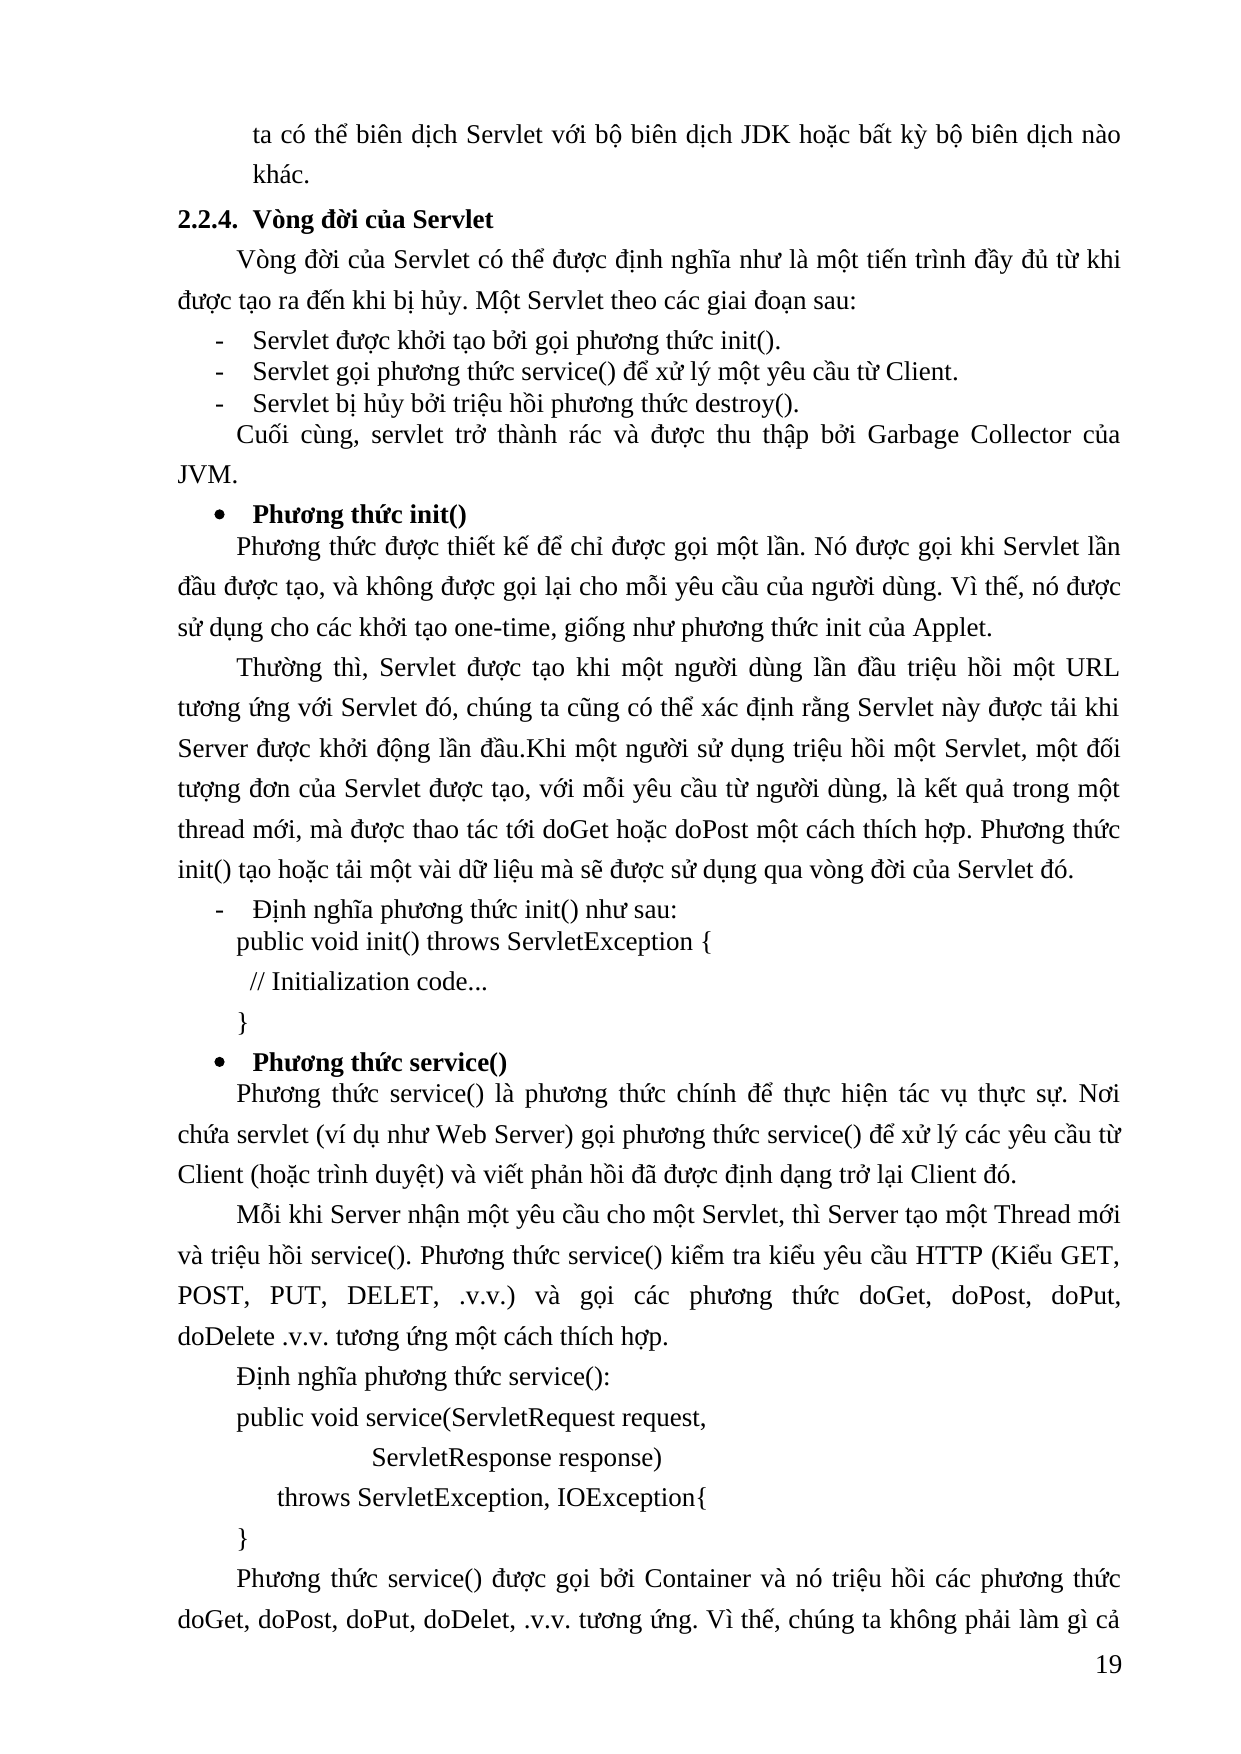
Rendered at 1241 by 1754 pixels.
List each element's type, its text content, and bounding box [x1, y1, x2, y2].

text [177, 1562, 1122, 1634]
text } [177, 1522, 1122, 1553]
list Phương thức service() [215, 1046, 1122, 1077]
text Mỗi khi Server nhận một yêu cầu cho một Servlet, thì Server tạo một Thread mới và triệu hồi service(). Phương thức service() kiểm tra kiểu yêu cầu HTTP (Kiểu GET, POST, PUT, DELET, .v.v.) và gọi các phương thức doGet, doPost, doPut, doDelete .v.v. tương ứng một cách thích hợp. [177, 1198, 1122, 1351]
text public void service(ServletRequest request, [177, 1401, 1122, 1432]
text Thường thì, Servlet được tạo khi một người dùng lần đầu triệu hồi một URL tương ứng với Servlet đó, chúng ta cũng có thể xác định rằng Servlet này được tải khi Server được khởi động lần đầu.Khi một người sử dụng triệu hồi một Servlet, một đối tượng đơn của Servlet được tạo, với mỗi yêu cầu từ người dùng, là kết quả trong một thread mới, mà được thao tác tới doGet hoặc doPost một cách thích hợp. Phương thức init() tạo hoặc tải một vài dữ liệu mà sẽ được sử dụng qua vòng đời của Servlet đó. [177, 651, 1122, 884]
text Cuối cùng, servlet trở thành rác và được thu thập bởi Garbage Collector của JVM. [177, 418, 1122, 489]
text // Initialization code... [177, 965, 1122, 996]
text } [177, 1006, 1122, 1037]
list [215, 118, 1122, 190]
text Vòng đời của Servlet có thể được định nghĩa như là một tiến trình đầy đủ từ khi được tạo ra đến khi bị hủy. Một Servlet theo các giai đoạn sau: [177, 243, 1122, 315]
list Servlet được khởi tạo bởi gọi phương thức init(). [215, 324, 1122, 356]
text Phương thức được thiết kế để chỉ được gọi một lần. Nó được gọi khi Servlet lần đầu được tạo, và không được gọi lại cho mỗi yêu cầu của người dùng. Vì thế, nó được sử dụng cho các khởi tạo one-time, giống như phương thức init của Applet. [177, 530, 1122, 642]
list Servlet gọi phương thức service() để xử lý một yêu cầu từ Client. [215, 356, 1122, 387]
text Phương thức service() là phương thức chính để thực hiện tác vụ thực sự. Nơi chứa servlet (ví dụ như Web Server) gọi phương thức service() để xử lý các yêu cầu từ Client (hoặc trình duyệt) và viết phản hồi đã được định dạng trở lại Client đó. [177, 1077, 1122, 1189]
text public void init() throws ServletException { [177, 925, 1122, 956]
text throws ServletException, IOException{ [177, 1481, 1122, 1513]
text Định nghĩa phương thức service(): [177, 1360, 1122, 1391]
list Phương thức init() [215, 499, 1122, 530]
list Định nghĩa phương thức init() như sau: [215, 894, 1122, 925]
list Servlet bị hủy bởi triệu hồi phương thức destroy(). [215, 387, 1122, 418]
subtitle Vòng đời của Servlet [177, 203, 1122, 234]
text ServletResponse response) [177, 1441, 1122, 1472]
